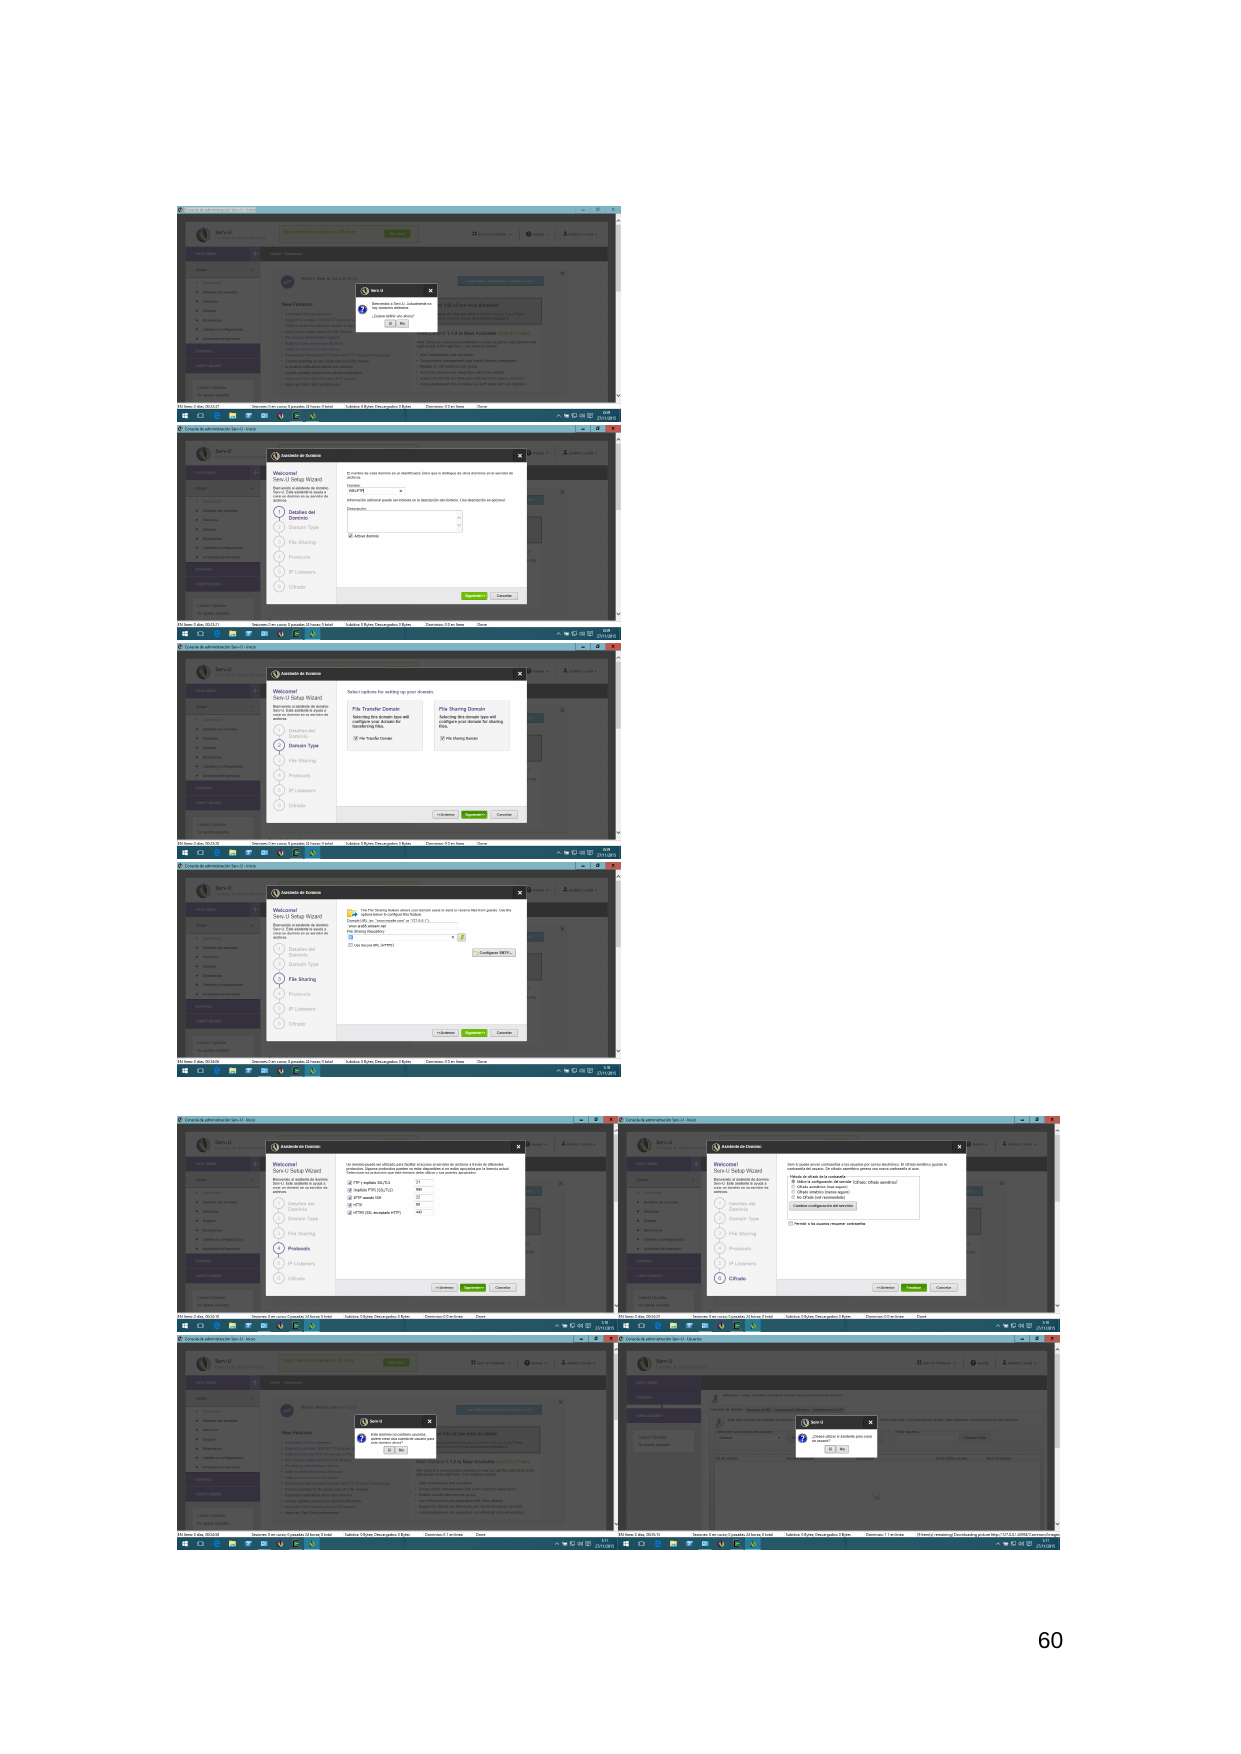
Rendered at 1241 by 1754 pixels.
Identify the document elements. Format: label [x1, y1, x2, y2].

picture [177, 1335, 1060, 1550]
picture [177, 1116, 1060, 1332]
picture [177, 425, 621, 640]
picture [177, 206, 621, 422]
picture [177, 643, 621, 859]
picture [177, 862, 621, 1077]
